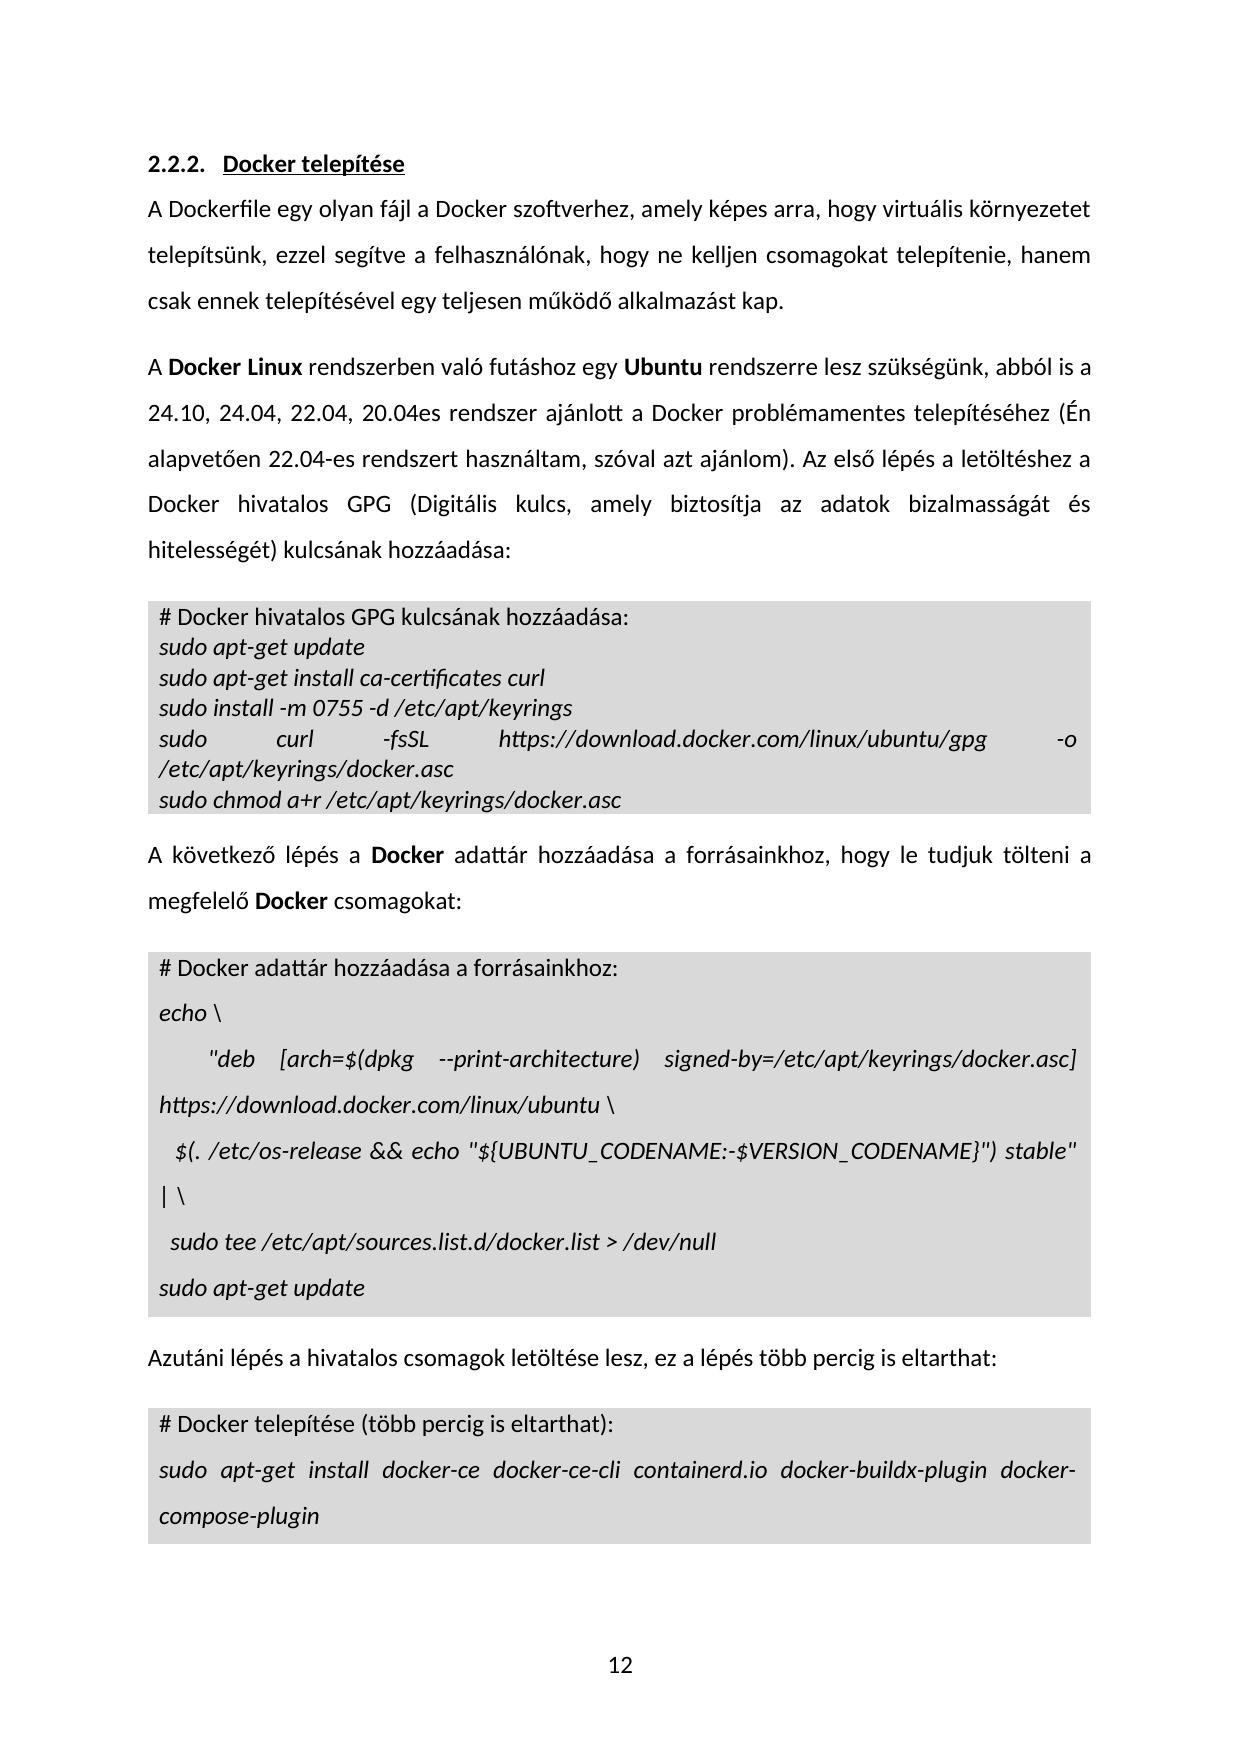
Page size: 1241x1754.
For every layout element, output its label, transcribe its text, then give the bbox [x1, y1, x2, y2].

text A következő lépés a Docker adattár hozzáadása a forrásainkhoz, hogy le tudjuk tölteni a megfelelő Docker csomagokat: [148, 839, 1092, 916]
text A Dockerfile egy olyan fájl a Docker szoftverhez, amely képes arra, hogy virtuális környezetet telepítsünk, ezzel segítve a felhasználónak, hogy ne kelljen csomagokat telepítenie, hanem csak ennek telepítésével egy teljesen működő alkalmazást kap. [148, 193, 1092, 315]
table_header # Docker hivatalos GPG kulcsának hozzáadása: sudo apt-get update sudo apt-get install ca-certificates curl sudo install -m 0755 -d /etc/apt/keyrings sudo curl -fsSL https://download.docker.com/linux/ubuntu/gpg -o /etc/apt/keyrings/docker.asc sudo chmod a+r /etc/apt/keyrings/docker.asc [148, 601, 1091, 814]
table_header # Docker adattár hozzáadása a forrásainkhoz: echo \ "deb [arch=$(dpkg --print-architecture) signed-by=/etc/apt/keyrings/docker.asc] https://download.docker.com/linux/ubuntu \ $(. /etc/os-release && echo "${UBUNTU_CODENAME:-$VERSION_CODENAME}") stable" | \ sudo tee /etc/apt/sources.list.d/docker.list > /dev/null sudo apt-get update [148, 952, 1091, 1317]
text A Docker Linux rendszerben való futáshoz egy Ubuntu rendszerre lesz szükségünk, abból is a 24.10, 24.04, 22.04, 20.04es rendszer ajánlott a Docker problémamentes telepítéséhez (Én alapvetően 22.04-es rendszert használtam, szóval azt ajánlom). Az első lépés a letöltéshez a Docker hivatalos GPG (Digitális kulcs, amely biztosítja az adatok bizalmasságát és hitelességét) kulcsának hozzáadása: [148, 351, 1092, 565]
text Azutáni lépés a hivatalos csomagok letöltése lesz, ez a lépés több percig is eltarthat: [148, 1342, 1092, 1372]
table_header # Docker telepítése (több percig is eltarthat): sudo apt-get install docker-ce docker-ce-cli containerd.io docker-buildx-plugin docker-compose-plugin [148, 1408, 1091, 1544]
subtitle Docker telepítése [148, 148, 1092, 178]
